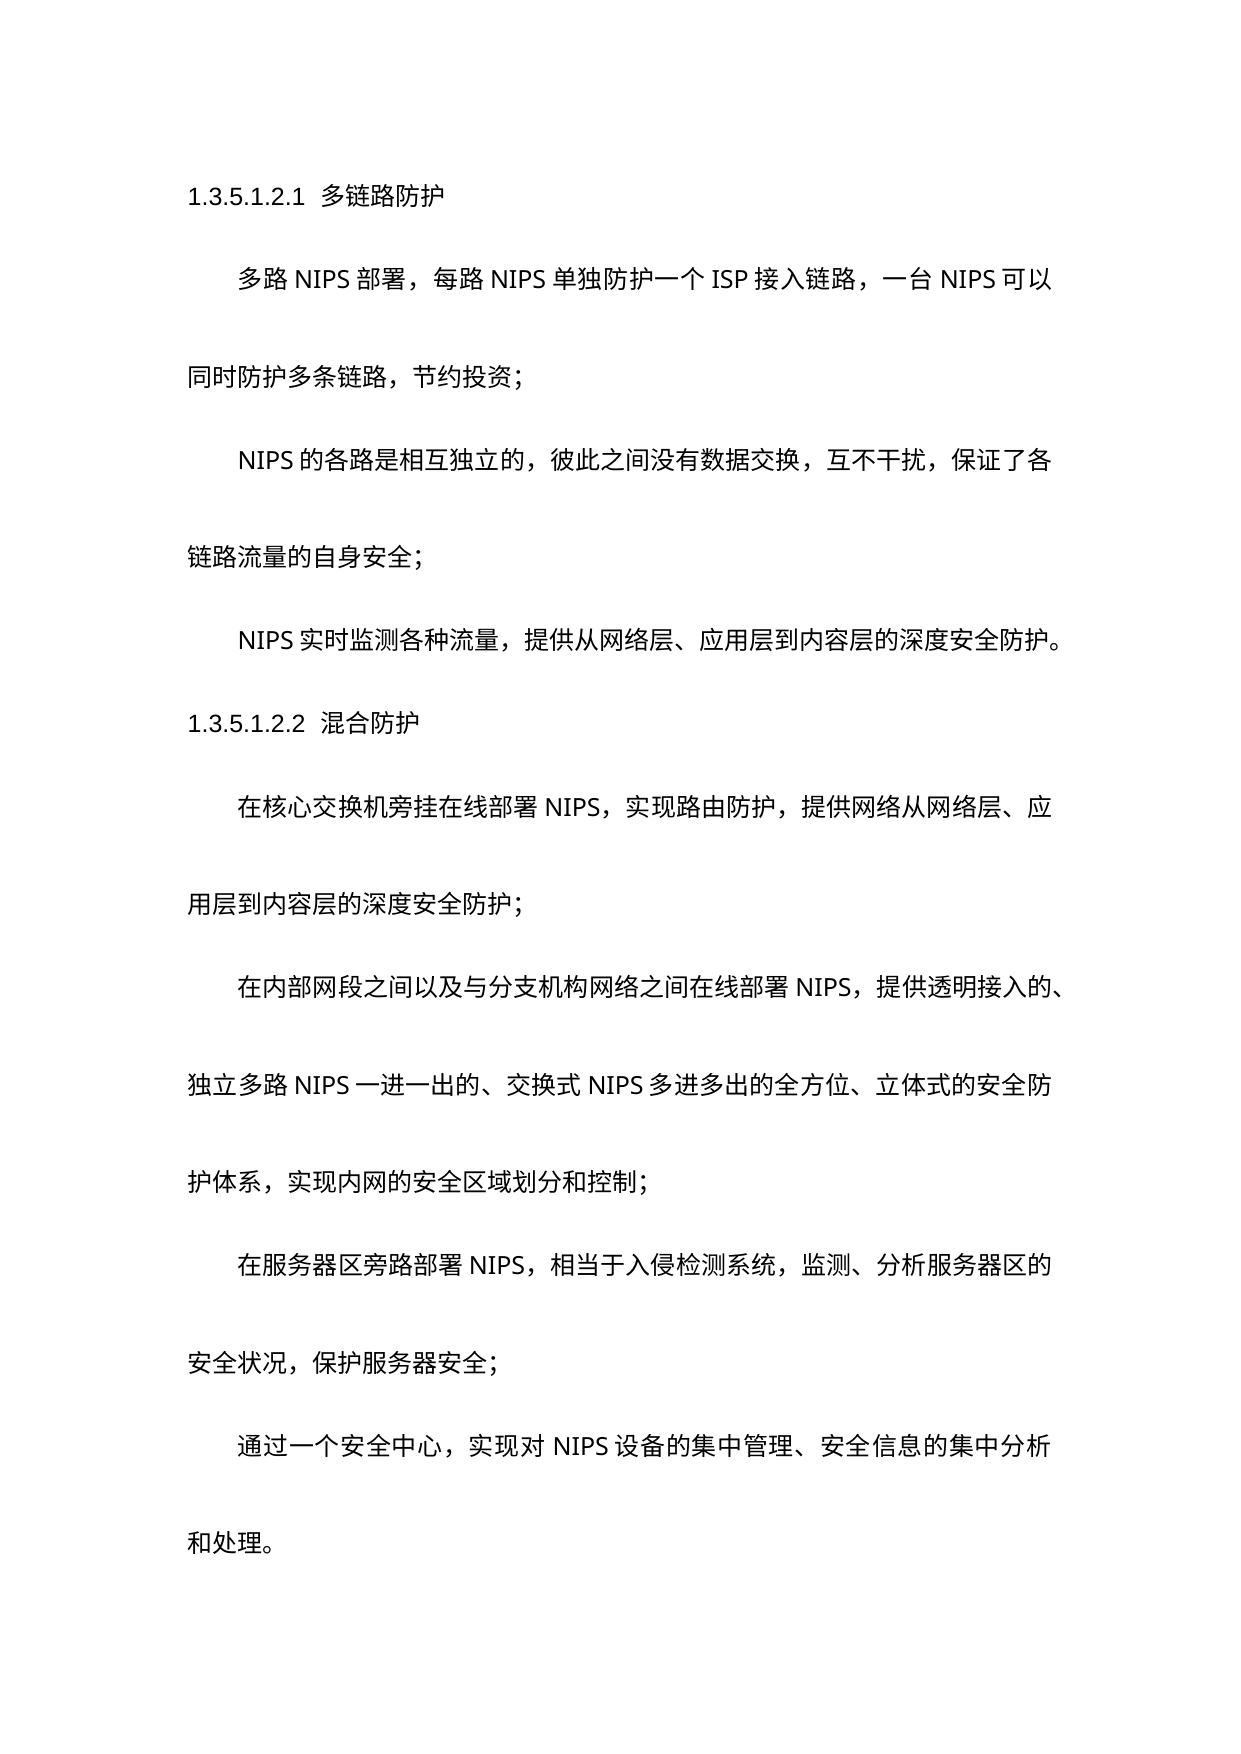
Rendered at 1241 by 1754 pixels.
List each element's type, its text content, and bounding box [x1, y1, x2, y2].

text 在服务器区旁路部署NIPS，相当于入侵检测系统，监测、分析服务器区的安全状况，保护服务器安全； [187, 1231, 1053, 1394]
text NIPS的各路是相互独立的，彼此之间没有数据交换，互不干扰，保证了各链路流量的自身安全； [187, 426, 1053, 588]
subtitle 多链路防护 [187, 162, 1053, 227]
text 通过一个安全中心，实现对NIPS设备的集中管理、安全信息的集中分析和处理。 [187, 1412, 1053, 1574]
text 在内部网段之间以及与分支机构网络之间在线部署NIPS，提供透明接入的、独立多路NIPS一进一出的、交换式NIPS多进多出的全方位、立体式的安全防护体系，实现内网的安全区域划分和控制； [187, 953, 1053, 1213]
text 在核心交换机旁挂在线部署NIPS，实现路由防护，提供网络从网络层、应用层到内容层的深度安全防护； [187, 773, 1053, 935]
text NIPS实时监测各种流量，提供从网络层、应用层到内容层的深度安全防护。 [187, 606, 1053, 671]
text 多路NIPS部署，每路NIPS单独防护一个ISP接入链路，一台NIPS可以同时防护多条链路，节约投资； [187, 245, 1053, 408]
subtitle 混合防护 [187, 689, 1053, 754]
